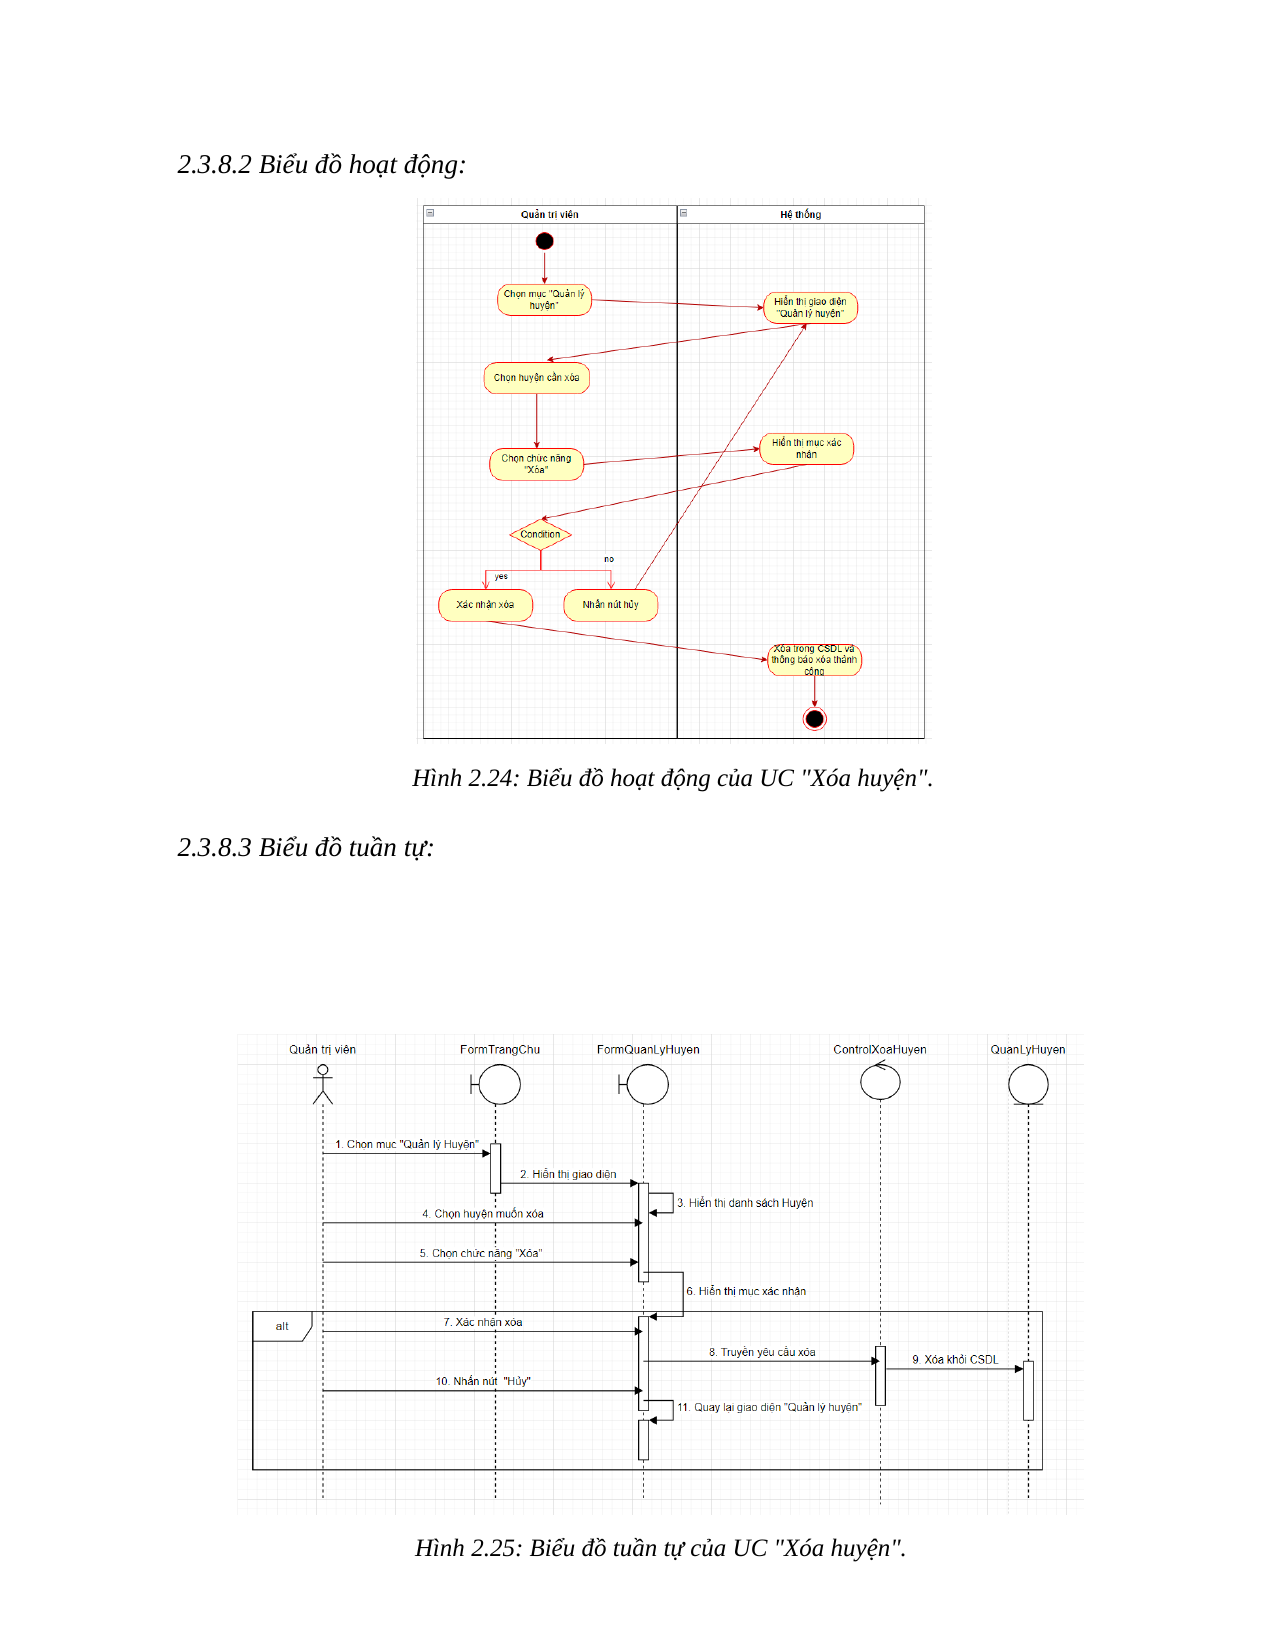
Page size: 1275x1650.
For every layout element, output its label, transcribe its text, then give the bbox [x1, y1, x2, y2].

subtitle Biểu đồ hoạt động: [177, 148, 1157, 179]
picture [416, 198, 932, 744]
picture [237, 1034, 1084, 1515]
